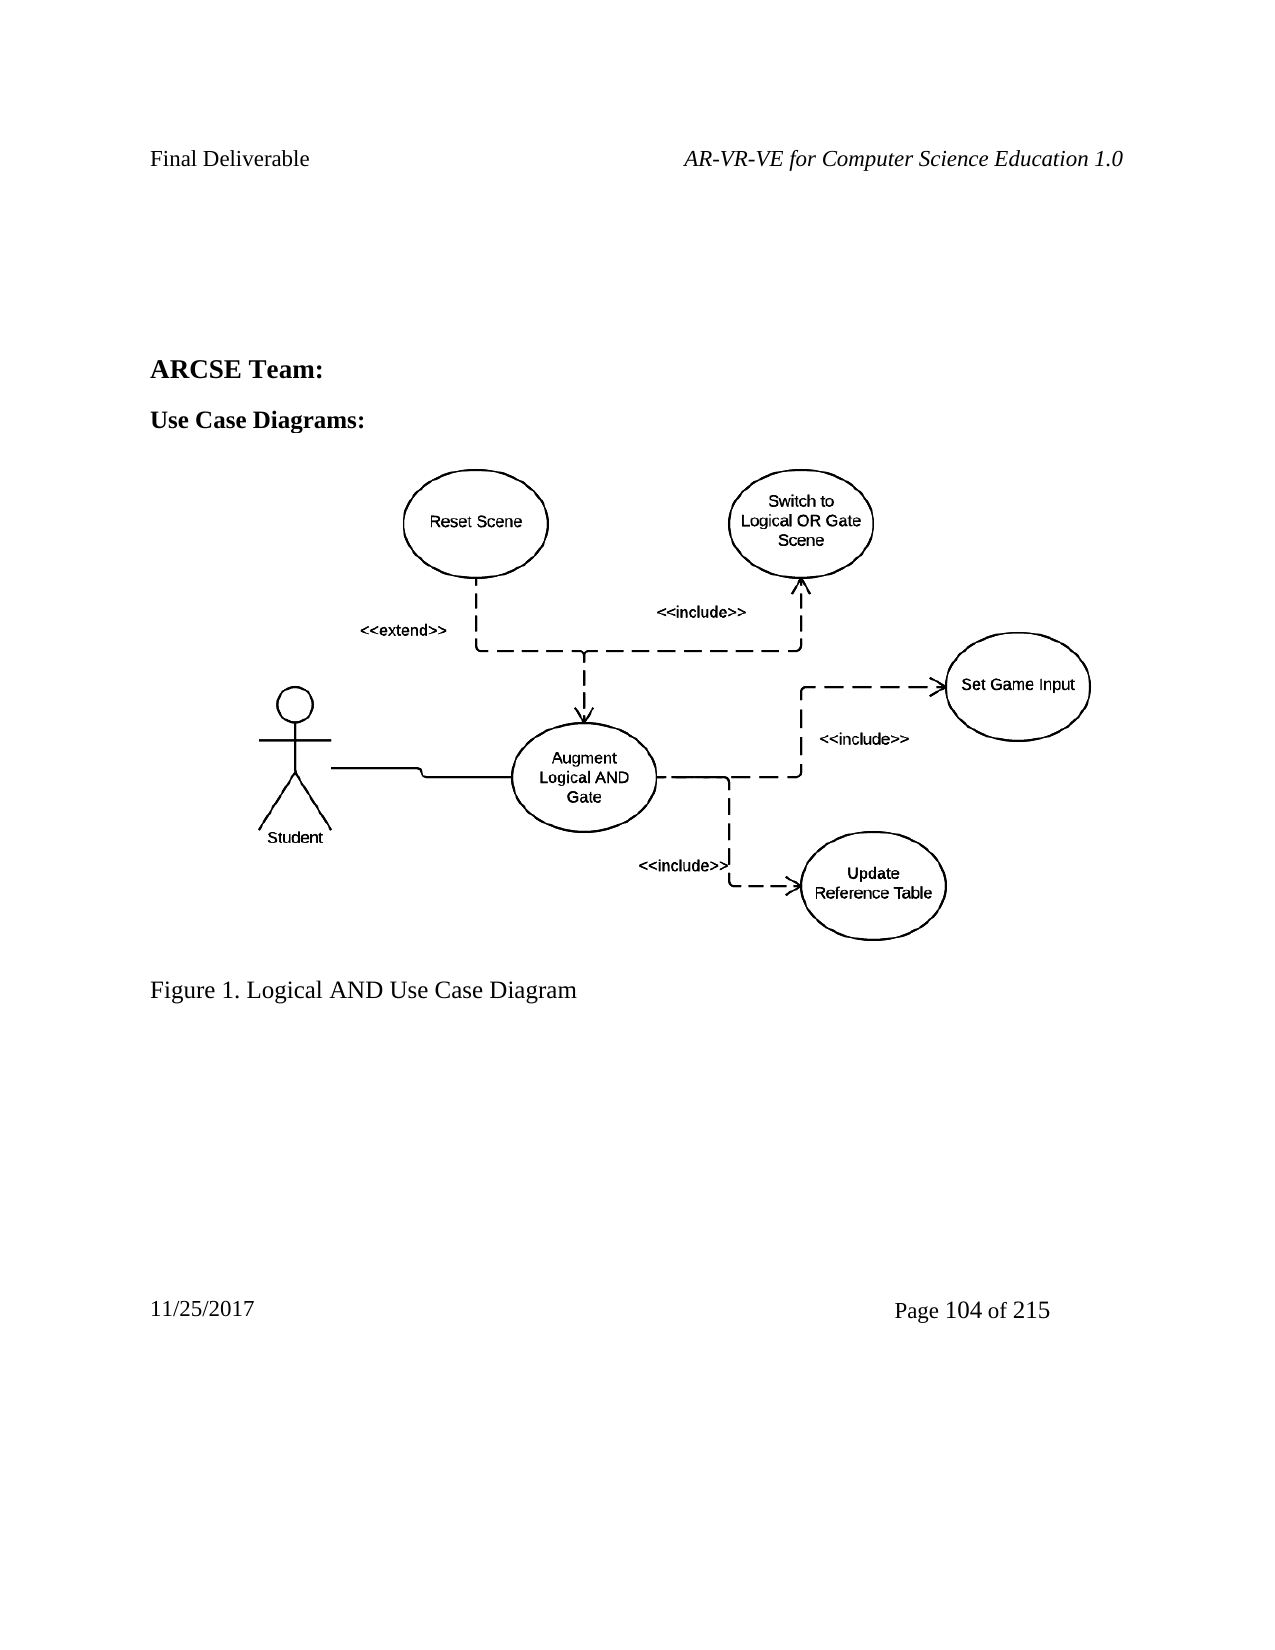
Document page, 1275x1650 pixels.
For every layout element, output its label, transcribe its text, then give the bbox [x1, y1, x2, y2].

text Figure 1. Logical AND Use Case Diagram [150, 976, 1125, 1004]
subtitle ARCSE Team: [150, 353, 1125, 384]
picture [150, 433, 1125, 976]
subtitle Use Case Diagrams: [150, 405, 1125, 433]
